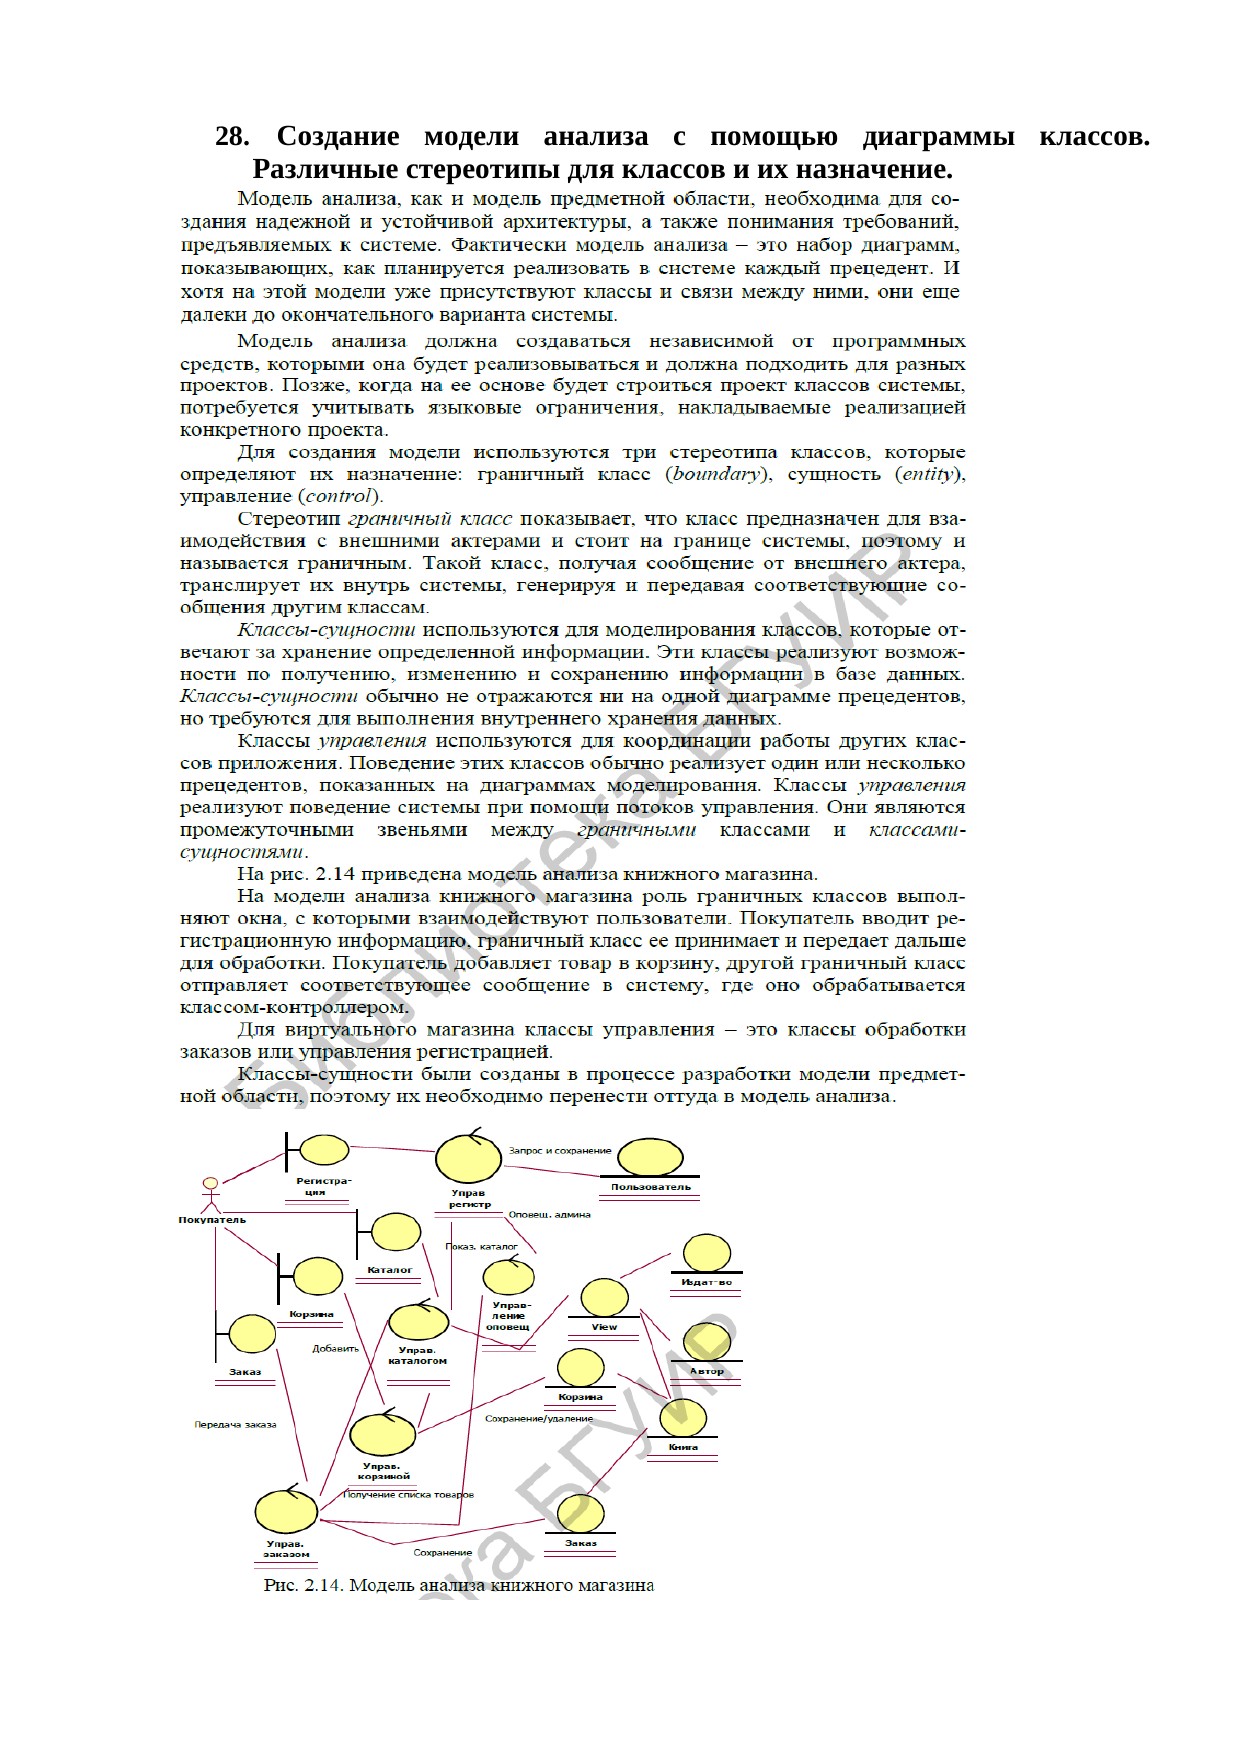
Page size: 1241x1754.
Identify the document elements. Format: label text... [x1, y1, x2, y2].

list Создание модели анализа с помощью диаграммы классов. Различные стереотипы для классов и их назначение. [215, 118, 1152, 185]
picture [177, 185, 971, 1600]
